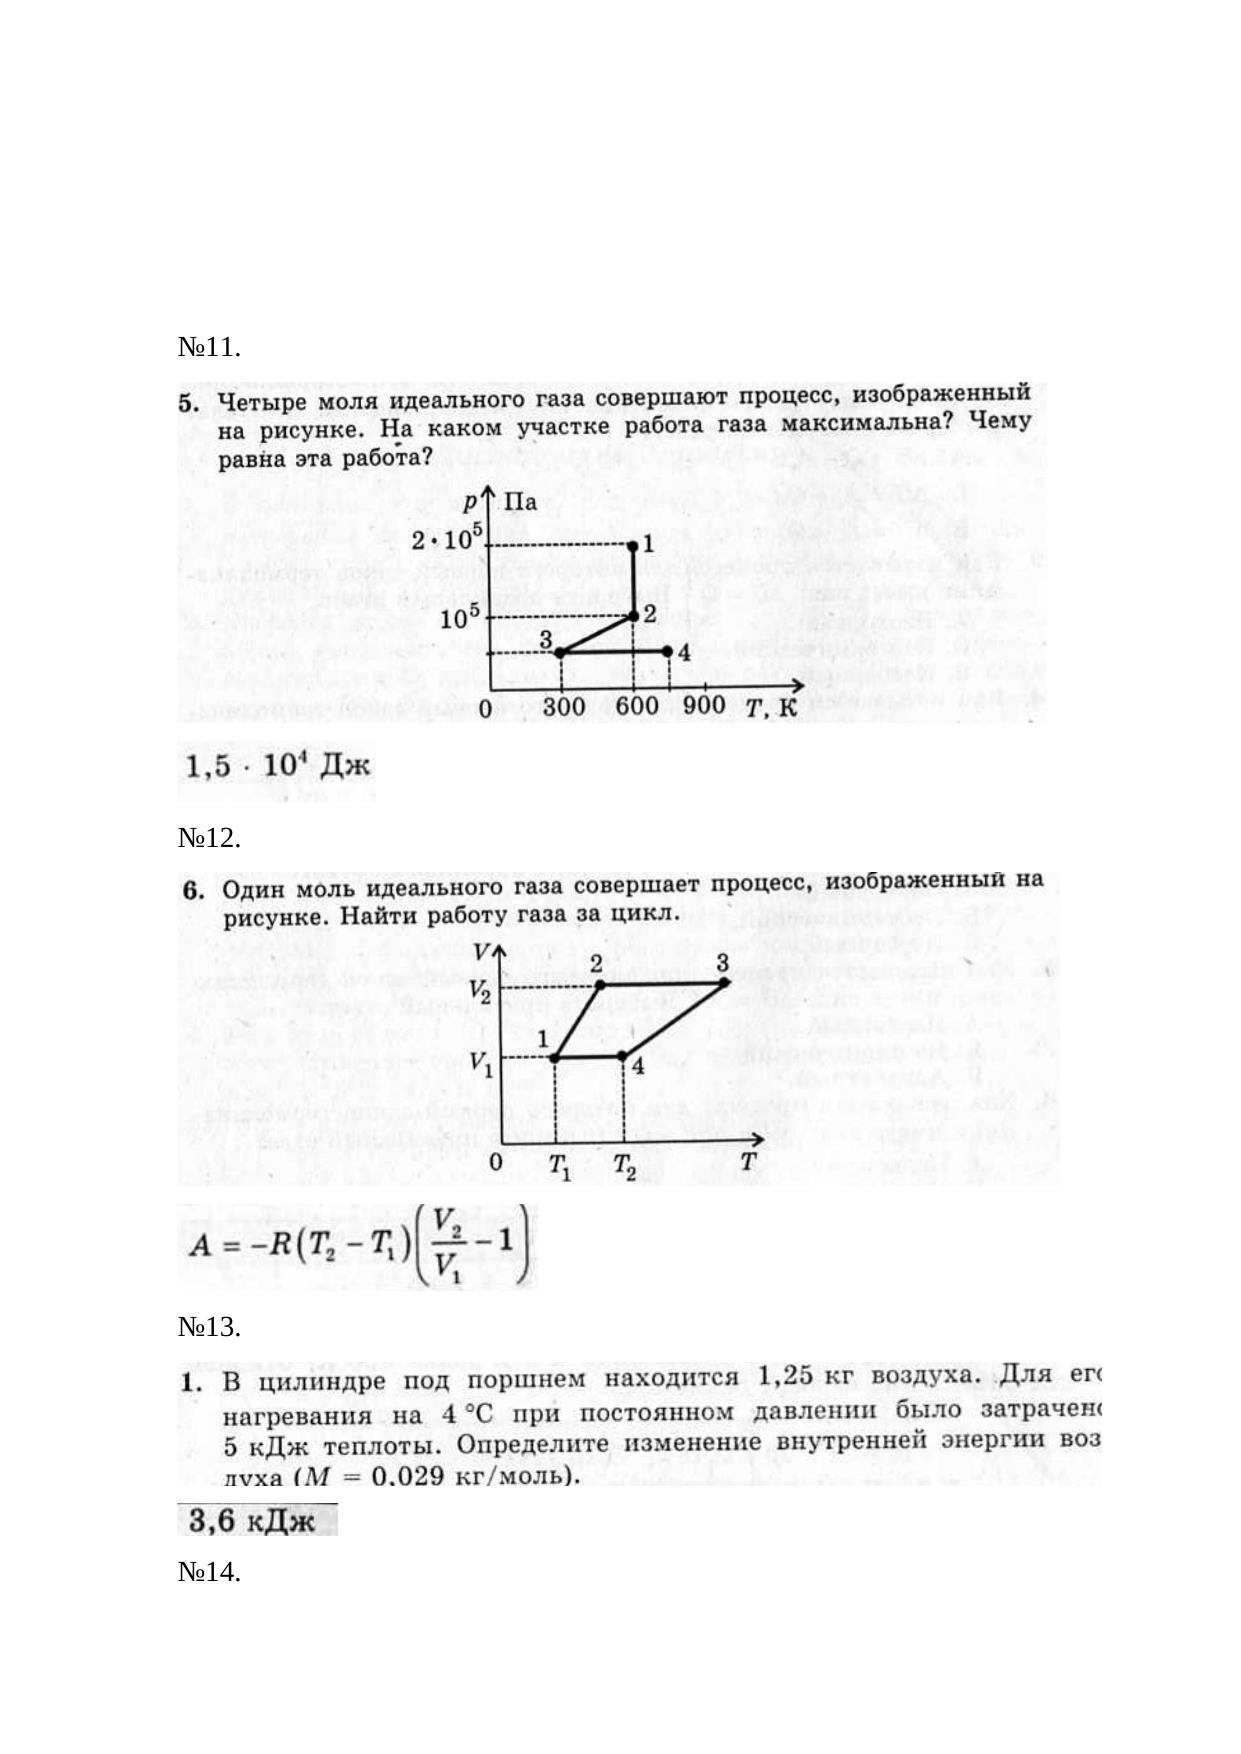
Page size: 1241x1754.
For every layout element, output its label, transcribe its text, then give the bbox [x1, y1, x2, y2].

text №13. [177, 1309, 1152, 1343]
text №11. [177, 329, 1152, 363]
text №12. [177, 820, 1152, 853]
text №14. [177, 1554, 1152, 1587]
